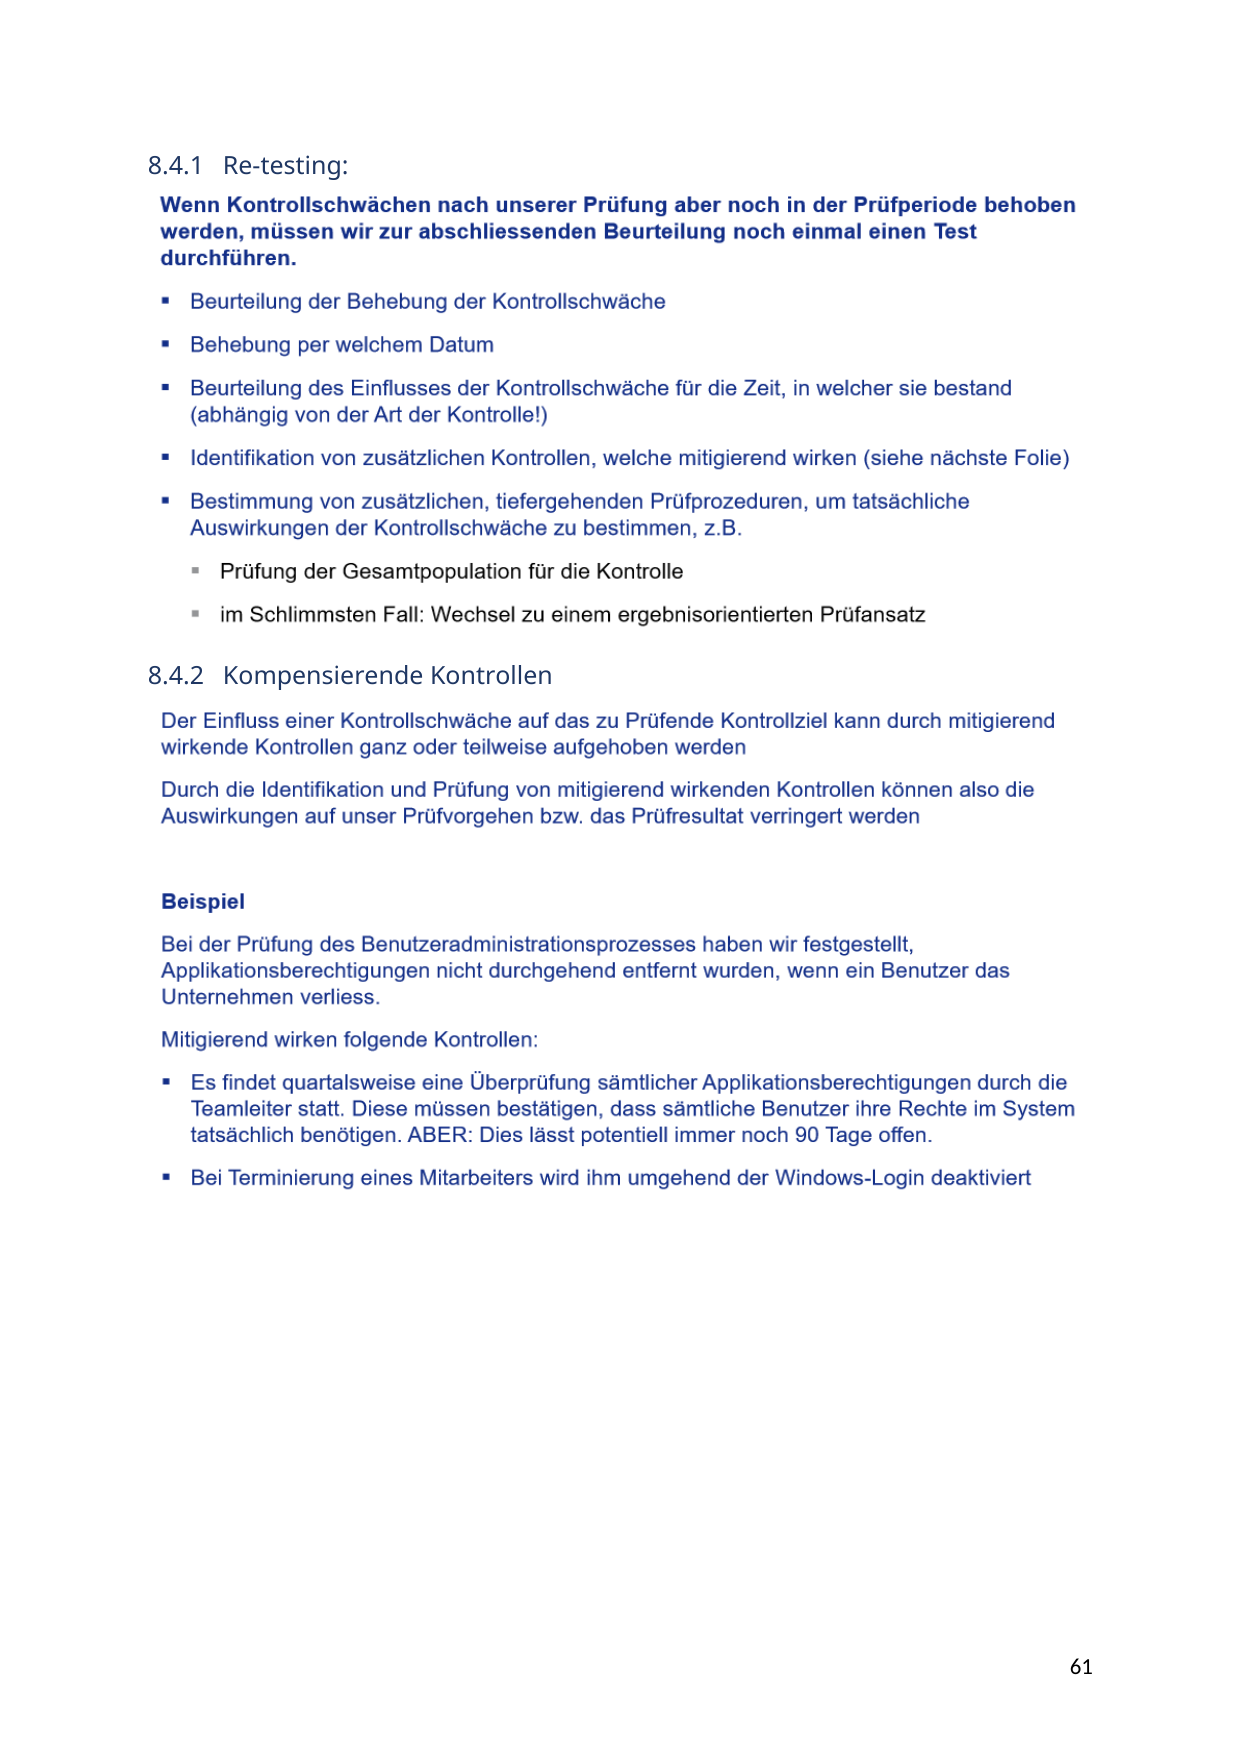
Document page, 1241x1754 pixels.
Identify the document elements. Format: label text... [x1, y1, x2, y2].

subtitle Kompensierende Kontrollen [148, 657, 1093, 692]
picture [147, 184, 1093, 639]
subtitle Re-testing: [148, 148, 1093, 182]
picture [147, 694, 1093, 1215]
